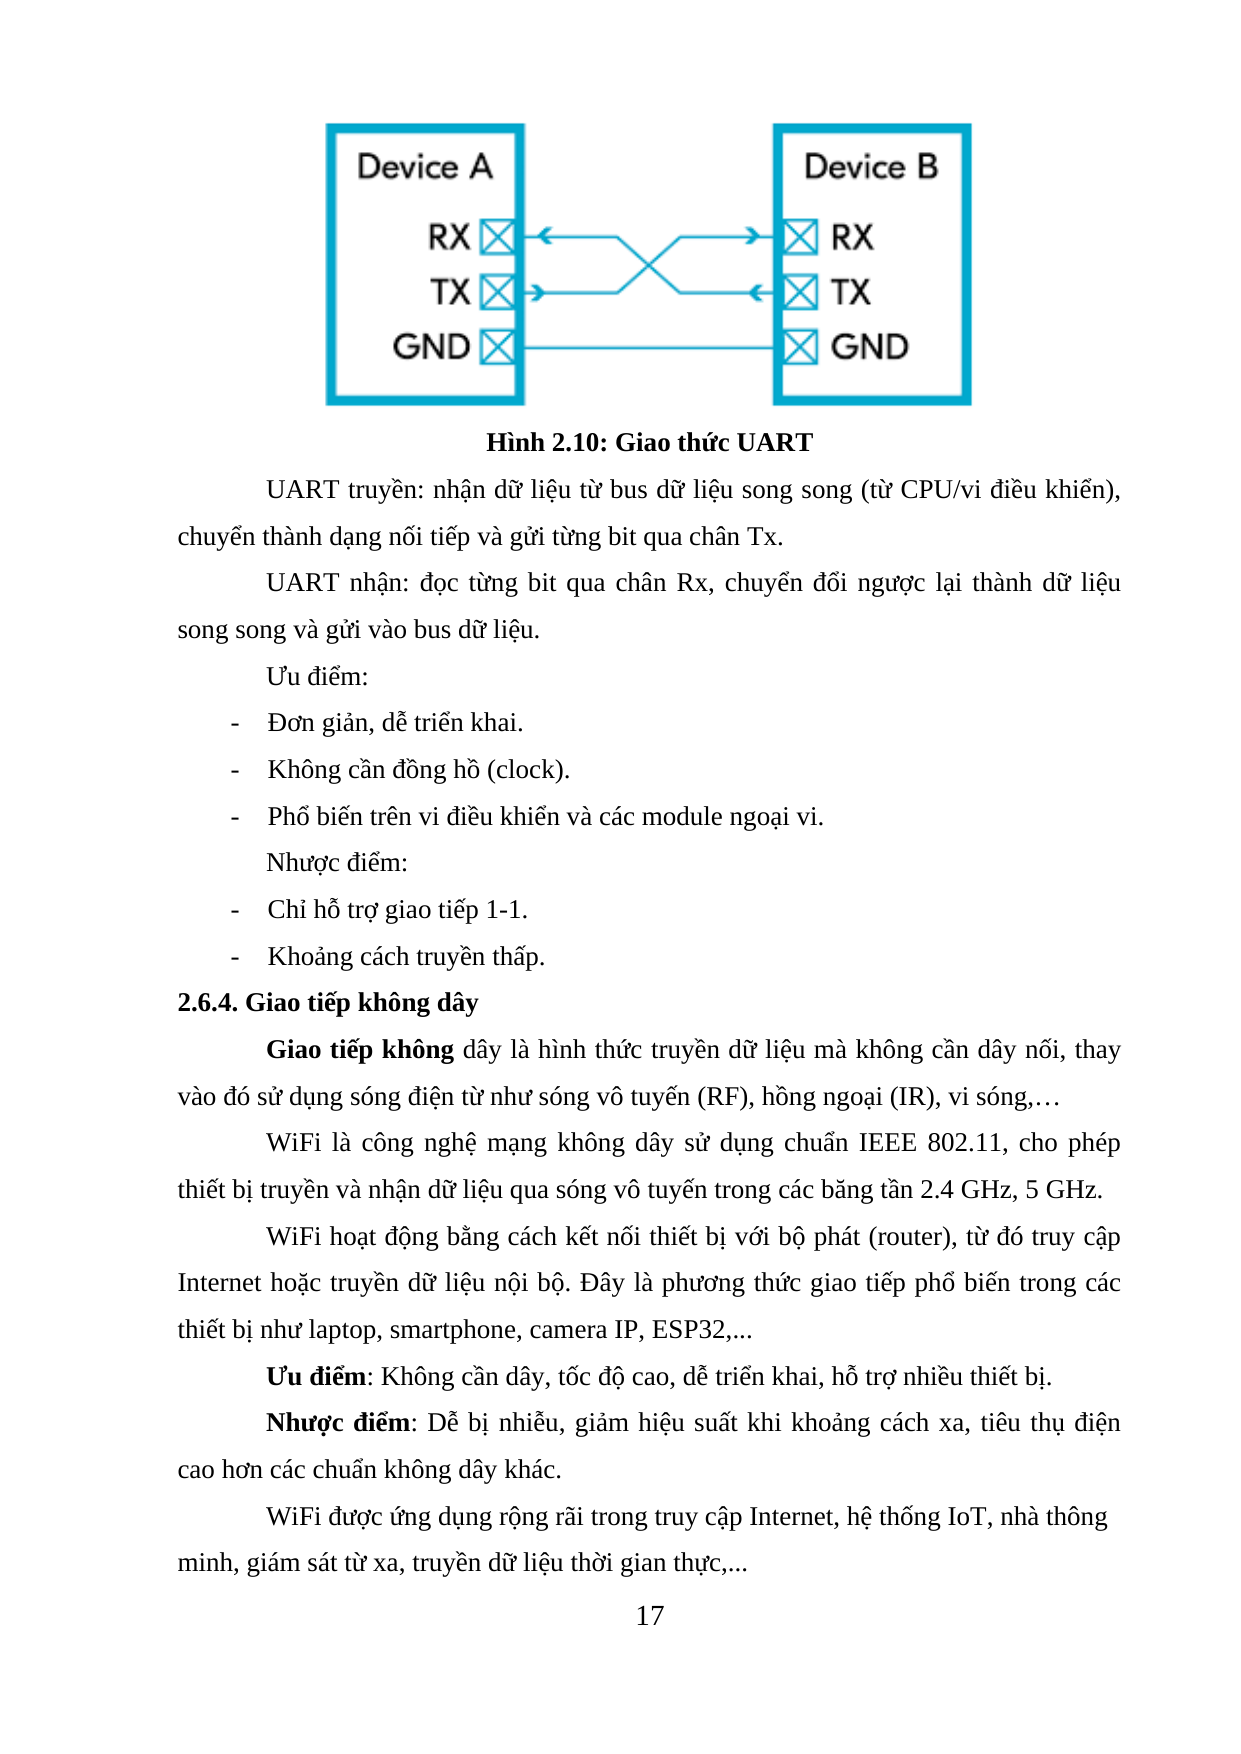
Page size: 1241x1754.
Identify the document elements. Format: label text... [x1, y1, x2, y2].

list Đơn giản, dễ triển khai. [230, 706, 1122, 737]
text minh, giám sát từ xa, truyền dữ liệu thời gian thực,... [177, 1546, 1122, 1577]
list Chỉ hỗ trợ giao tiếp 1-1. [230, 893, 1122, 924]
text WiFi là công nghệ mạng không dây sử dụng chuẩn IEEE 802.11, cho phép thiết bị truyền và nhận dữ liệu qua sóng vô tuyến trong các băng tần 2.4 GHz, 5 GHz. [177, 1126, 1122, 1204]
text Nhược điểm: [177, 846, 1122, 877]
list Không cần đồng hồ (clock). [230, 753, 1122, 784]
text Nhược điểm: Dễ bị nhiễu, giảm hiệu suất khi khoảng cách xa, tiêu thụ điện cao hơn các chuẩn không dây khác. [177, 1406, 1122, 1484]
text Ưu điểm: Không cần dây, tốc độ cao, dễ triển khai, hỗ trợ nhiều thiết bị. [177, 1359, 1122, 1391]
text UART nhận: đọc từng bit qua chân Rx, chuyển đổi ngược lại thành dữ liệu song song và gửi vào bus dữ liệu. [177, 566, 1122, 644]
subtitle 2.6.4. Giao tiếp không dây [177, 986, 1122, 1017]
text Giao tiếp không dây là hình thức truyền dữ liệu mà không cần dây nối, thay vào đó sử dụng sóng điện từ như sóng vô tuyến (RF), hồng ngoại (IR), vi sóng,… [177, 1033, 1122, 1111]
list Khoảng cách truyền thấp. [230, 939, 1122, 971]
list Phổ biến trên vi điều khiển và các module ngoại vi. [230, 799, 1122, 831]
text WiFi hoạt động bằng cách kết nối thiết bị với bộ phát (router), từ đó truy cập Internet hoặc truyền dữ liệu nội bộ. Đây là phương thức giao tiếp phổ biến trong các thiết bị như laptop, smartphone, camera IP, ESP32,... [177, 1219, 1122, 1344]
text UART truyền: nhận dữ liệu từ bus dữ liệu song song (từ CPU/vi điều khiển), chuyển thành dạng nối tiếp và gửi từng bit qua chân Tx. [177, 473, 1122, 551]
picture [324, 118, 975, 410]
text Hình 2.10: Giao thức UART [177, 426, 1122, 457]
text WiFi được ứng dụng rộng rãi trong truy cập Internet, hệ thống IoT, nhà thông [177, 1499, 1122, 1531]
text Ưu điểm: [177, 659, 1122, 691]
